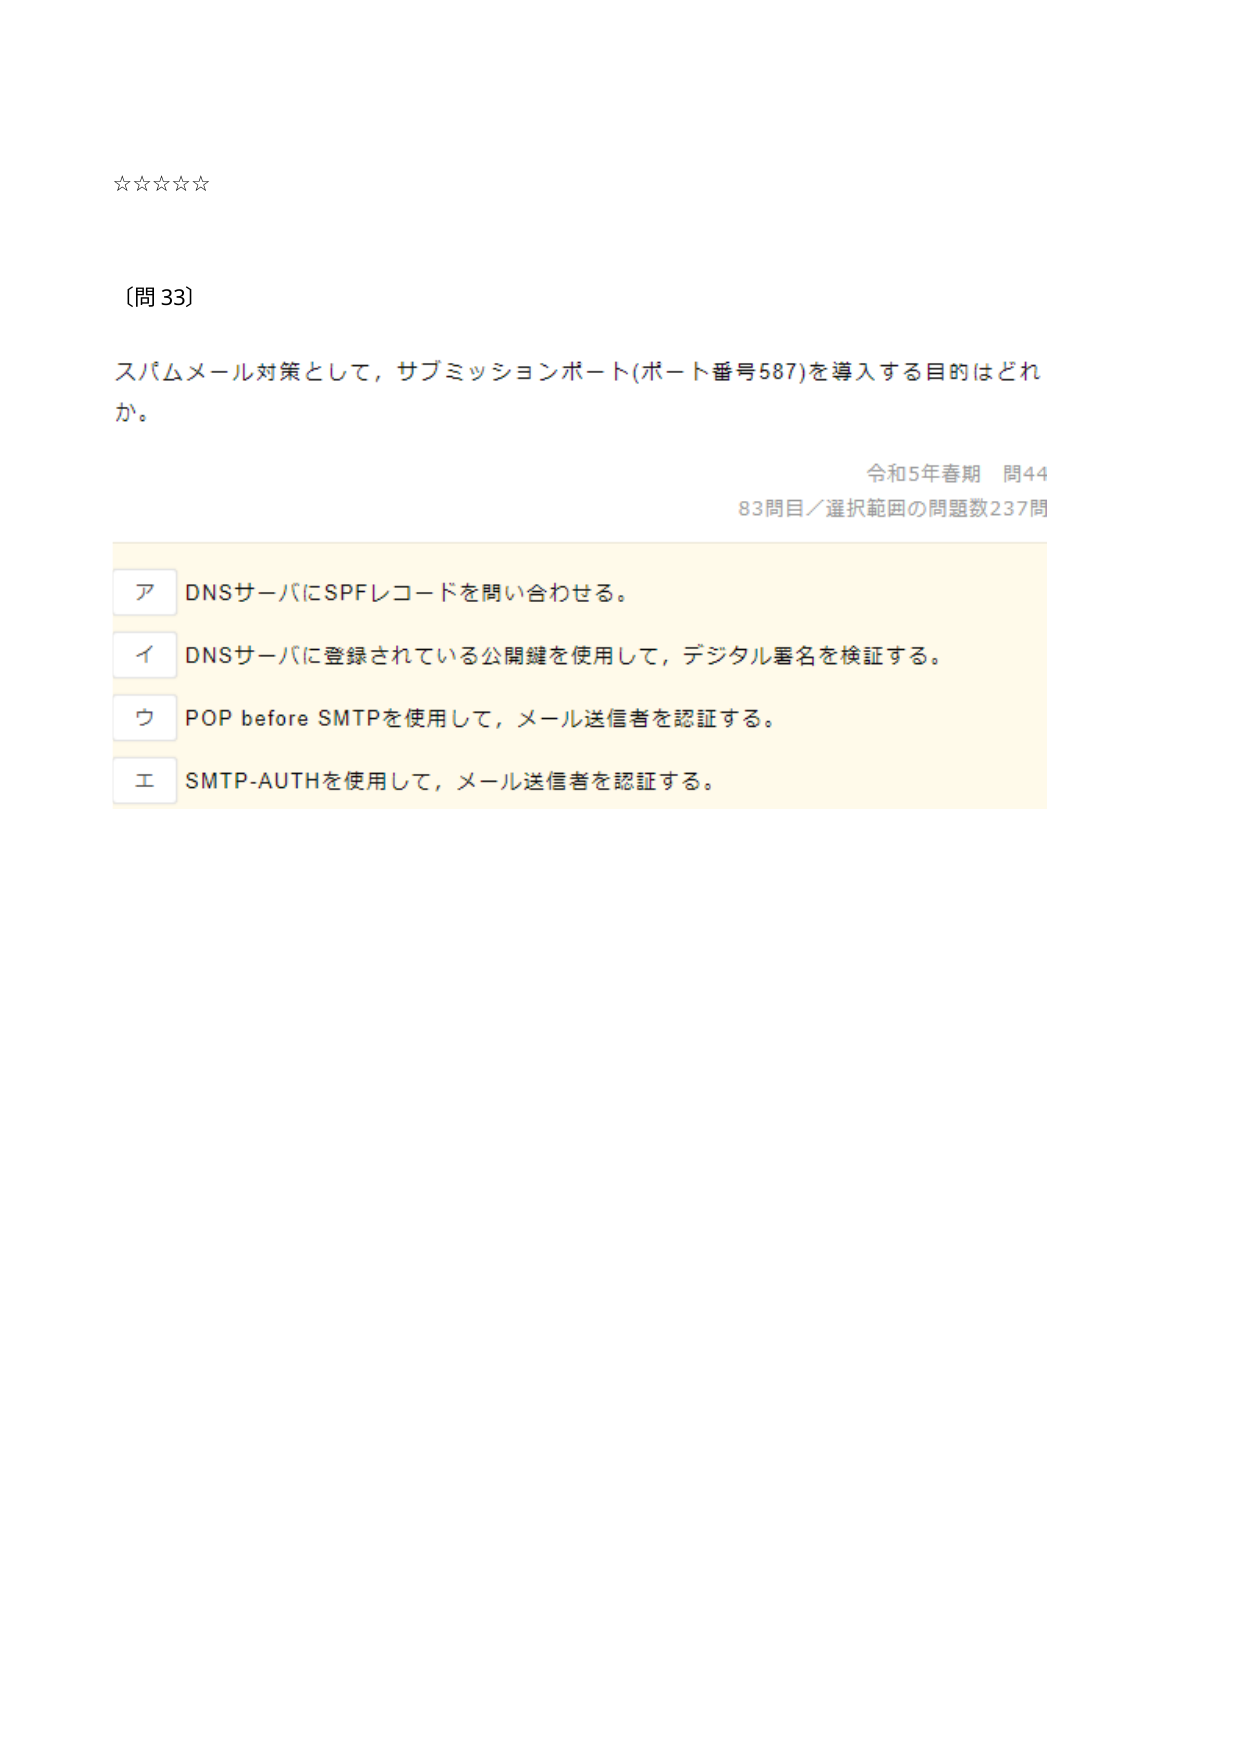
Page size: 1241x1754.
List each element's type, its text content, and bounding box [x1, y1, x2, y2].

picture [112, 352, 1047, 809]
text 〔問33〕 [112, 277, 1128, 314]
text ☆☆☆☆☆ [112, 164, 1128, 202]
